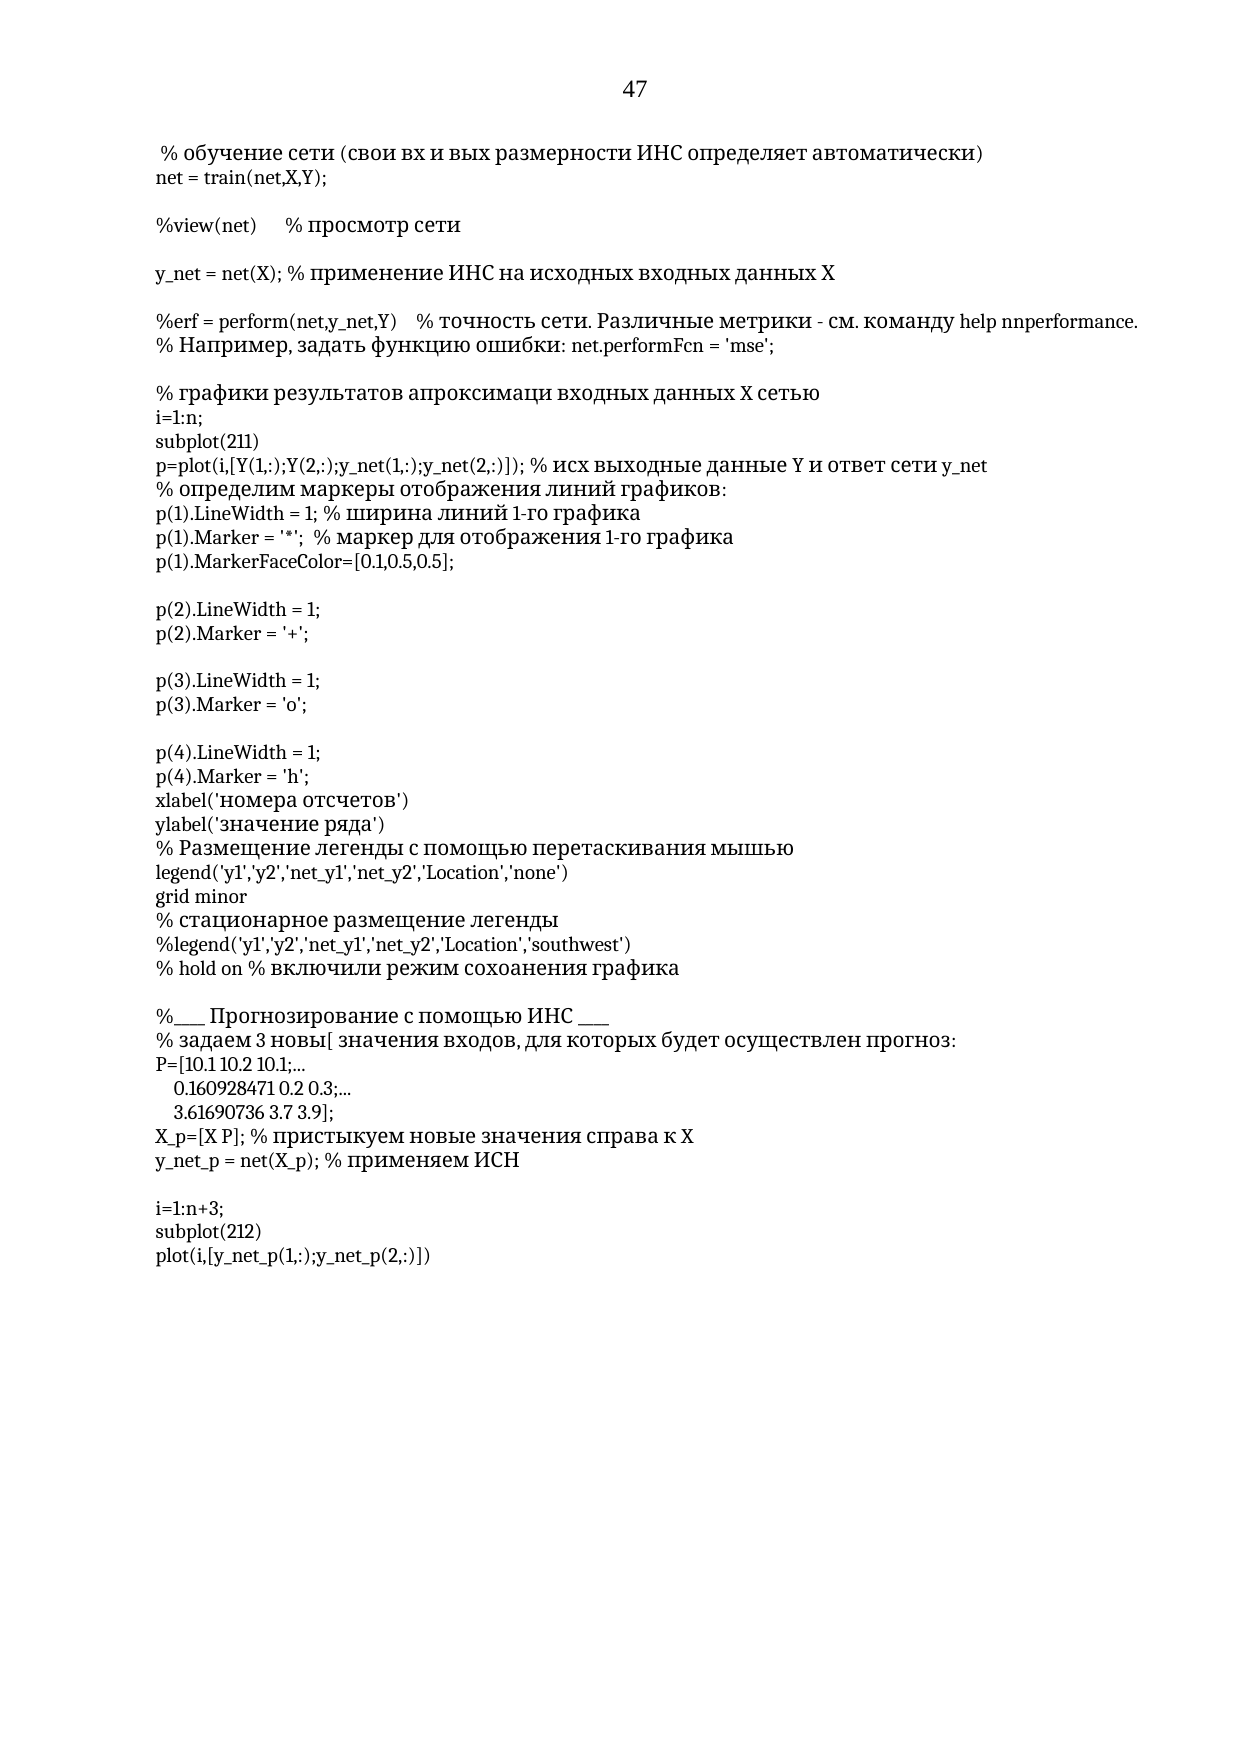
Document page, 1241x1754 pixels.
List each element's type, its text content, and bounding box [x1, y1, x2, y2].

text p(4).Marker = 'h'; [155, 765, 1152, 789]
text subplot(211) [155, 429, 1152, 453]
text %legend('y1','y2','net_y1','net_y2','Location','southwest') [155, 933, 1152, 957]
text i=1:n; [155, 406, 1152, 429]
text p(4).LineWidth = 1; [155, 741, 1152, 765]
text % определим маркеры отображения линий графиков: [155, 477, 1152, 501]
text 3.61690736 3.7 3.9]; [155, 1100, 1152, 1124]
text y_net = net(X); % применение ИНС на исходных входных данных Х [155, 262, 1152, 286]
text % обучение сети (свои вх и вых размерности ИНС определяет автоматически) [155, 142, 1152, 166]
text p(1).LineWidth = 1; % ширина линий 1-го графика [155, 501, 1152, 525]
text ylabel('значение ряда') [155, 813, 1152, 837]
text X_p=[X P]; % пристыкуем новые значения справа к X [155, 1124, 1152, 1148]
text % стационарное размещение легенды [155, 909, 1152, 933]
text %view(net) % просмотр сети [155, 214, 1152, 238]
text p(3).LineWidth = 1; [155, 669, 1152, 693]
text p(1).Marker = '*'; % маркер для отображения 1-го графика [155, 525, 1152, 549]
text grid minor [155, 885, 1152, 909]
text %____ Прогнозирование с помощью ИНС ____ [155, 1004, 1152, 1028]
text p(1).MarkerFaceColor=[0.1,0.5,0.5]; [155, 549, 1152, 573]
text 0.160928471 0.2 0.3;... [155, 1076, 1152, 1100]
text legend('y1','y2','net_y1','net_y2','Location','none') [155, 861, 1152, 885]
text i=1:n+3; [155, 1196, 1152, 1220]
text % Например, задать функцию ошибки: net.performFcn = 'mse'; [155, 334, 1152, 358]
text % графики результатов апроксимаци входных данных X сетью [155, 382, 1152, 406]
text plot(i,[y_net_p(1,:);y_net_p(2,:)]) [155, 1244, 1152, 1268]
text net = train(net,X,Y); [155, 166, 1152, 190]
text % hold on % включили режим сохоанения графика [155, 957, 1152, 981]
text % Размещение легенды с помощью перетаскивания мышью [155, 837, 1152, 861]
text P=[10.1 10.2 10.1;... [155, 1052, 1152, 1076]
text p(2).LineWidth = 1; [155, 597, 1152, 621]
text p=plot(i,[Y(1,:);Y(2,:);y_net(1,:);y_net(2,:)]); % исх выходные данные Y и ответ сети y_net [155, 453, 1152, 477]
text p(3).Marker = 'o'; [155, 693, 1152, 717]
text p(2).Marker = '+'; [155, 621, 1152, 645]
text y_net_p = net(X_p); % применяем ИСН [155, 1148, 1152, 1172]
text xlabel('номера отсчетов') [155, 789, 1152, 813]
text subplot(212) [155, 1220, 1152, 1244]
text % задаем 3 новы[ значения входов, для которых будет осуществлен прогноз: [155, 1028, 1152, 1052]
text %erf = perform(net,y_net,Y) % точность сети. Различные метрики - см. команду help nnperformance. [155, 310, 1152, 334]
